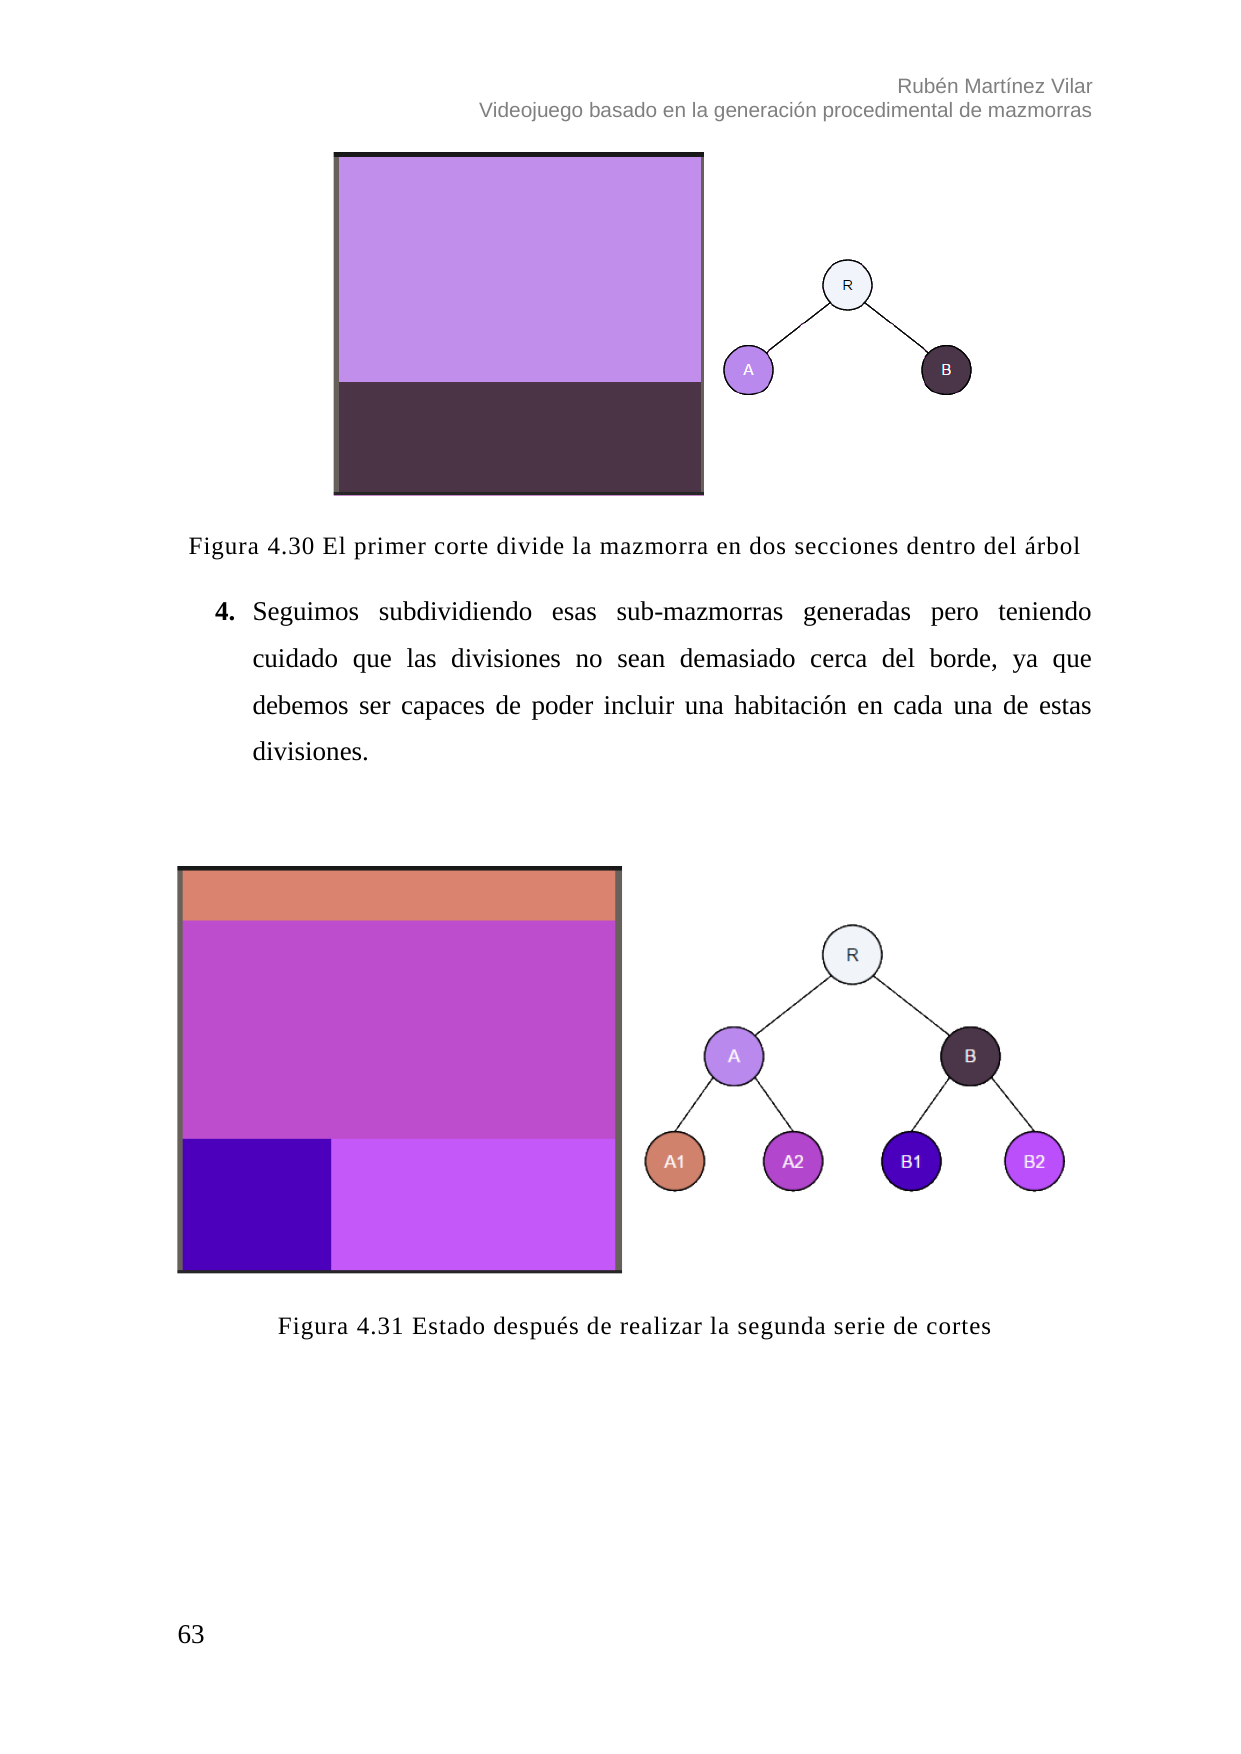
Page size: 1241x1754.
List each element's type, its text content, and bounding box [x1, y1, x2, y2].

picture [177, 866, 1093, 1276]
list Seguimos subdividiendo esas sub-mazmorras generadas pero teniendo cuidado que las divisiones no sean demasiado cerca del borde, ya que debemos ser capaces de poder incluir una habitación en cada una de estas divisiones. [215, 595, 1092, 767]
picture [333, 152, 987, 496]
